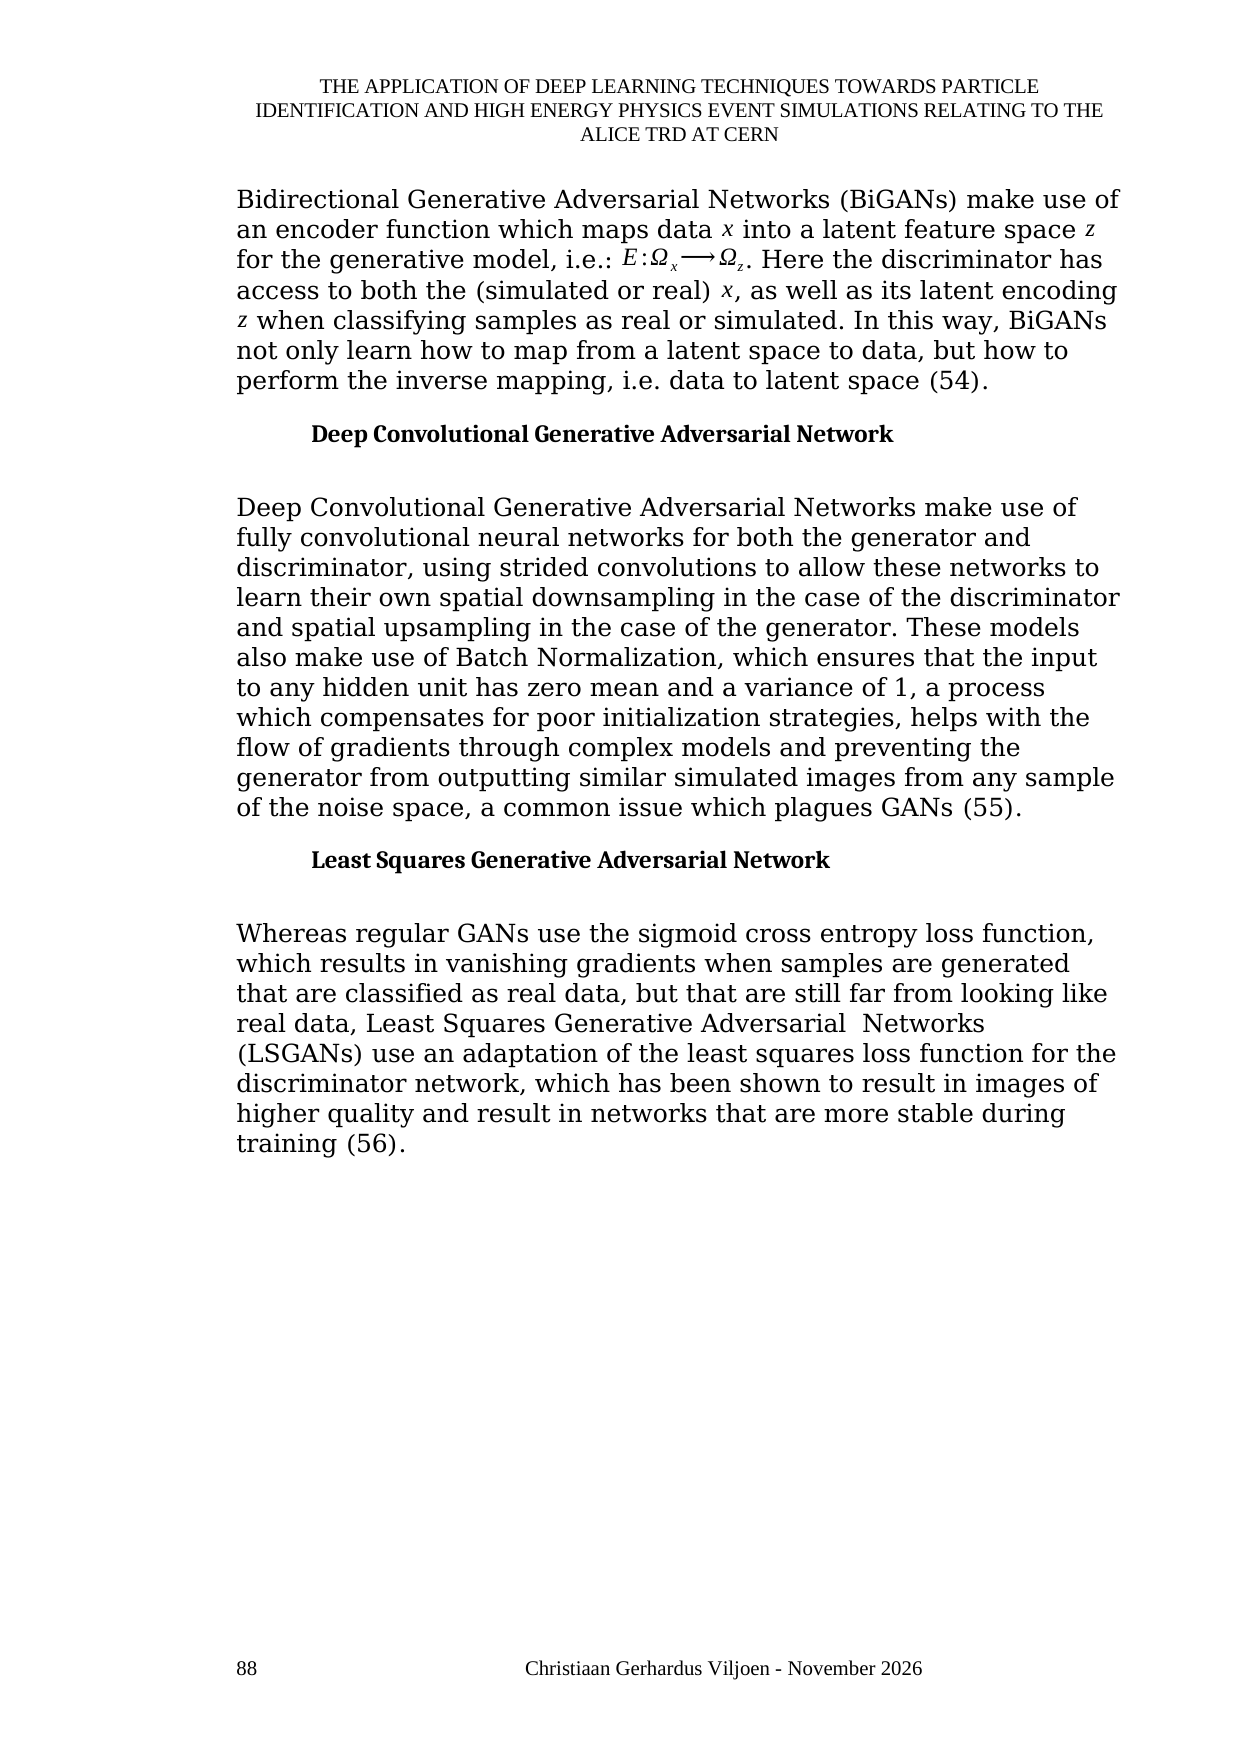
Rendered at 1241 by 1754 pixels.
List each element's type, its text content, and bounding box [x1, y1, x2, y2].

text Whereas regular GANs use the sigmoid cross entropy loss function, which results in vanishing gradients when samples are generated that are classified as real data, but that are still far from looking like real data, Least Squares Generative Adversarial Networks (LSGANs) use an adaptation of the least squares loss function for the discriminator network, which has been shown to result in images of higher quality and result in networks that are more stable during training . [236, 917, 1122, 1157]
text Bidirectional Generative Adversarial Networks (BiGANs) make use of an encoder function which maps data into a latent feature space for the generative model, i.e.: . Here the discriminator has access to both the (simulated or real) , as well as its latent encoding when classifying samples as real or simulated. In this way, BiGANs not only learn how to map from a latent space to data, but how to perform the inverse mapping, i.e. data to latent space . [236, 183, 1122, 395]
subtitle Least Squares Generative Adversarial Network [311, 846, 1122, 875]
text Deep Convolutional Generative Adversarial Networks make use of fully convolutional neural networks for both the generator and discriminator, using strided convolutions to allow these networks to learn their own spatial downsampling in the case of the discriminator and spatial upsampling in the case of the generator. These models also make use of Batch Normalization, which ensures that the input to any hidden unit has zero mean and a variance of 1, a process which compensates for poor initialization strategies, helps with the flow of gradients through complex models and preventing the generator from outputting similar simulated images from any sample of the noise space, a common issue which plagues GANs . [236, 491, 1122, 821]
subtitle Deep Convolutional Generative Adversarial Network [311, 420, 1122, 449]
